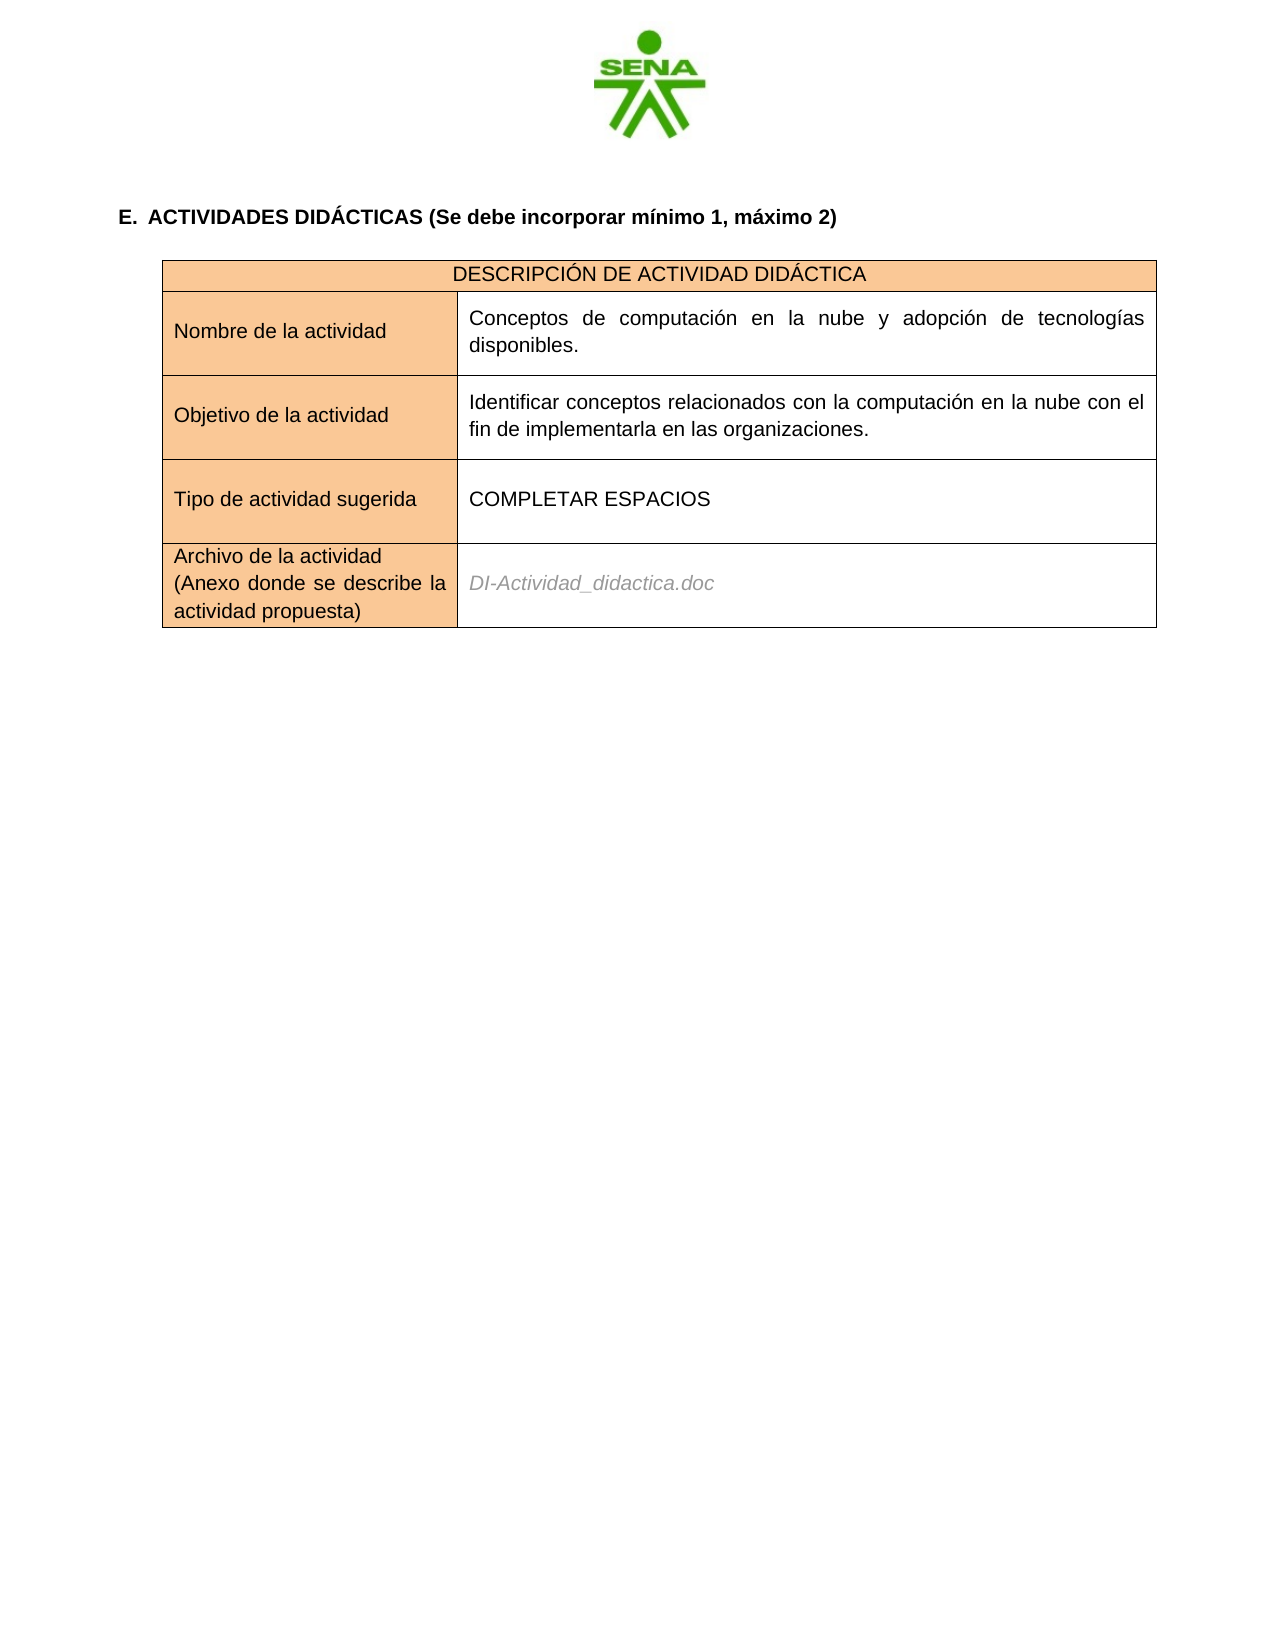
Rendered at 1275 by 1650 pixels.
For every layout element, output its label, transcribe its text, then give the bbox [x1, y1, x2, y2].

table_cell Identificar conceptos relacionados con la computación en la nube con el fin de implementarla en las organizaciones. [458, 376, 1156, 459]
table_cell Archivo de la actividad (Anexo donde se describe la actividad propuesta) [163, 544, 457, 627]
table_cell Nombre de la actividad [163, 292, 457, 375]
table_cell Conceptos de computación en la nube y adopción de tecnologías disponibles. [458, 292, 1156, 375]
table_header DESCRIPCIÓN DE ACTIVIDAD DIDÁCTICA [163, 261, 1156, 291]
picture [593, 21, 712, 147]
table_cell Objetivo de la actividad [163, 376, 457, 459]
table_cell COMPLETAR ESPACIOS [458, 460, 1156, 543]
table_cell Tipo de actividad sugerida [163, 460, 457, 543]
list ACTIVIDADES DIDÁCTICAS (Se debe incorporar mínimo 1, máximo 2) [118, 205, 1157, 229]
table_cell DI-Actividad_didactica.doc [458, 544, 1156, 627]
